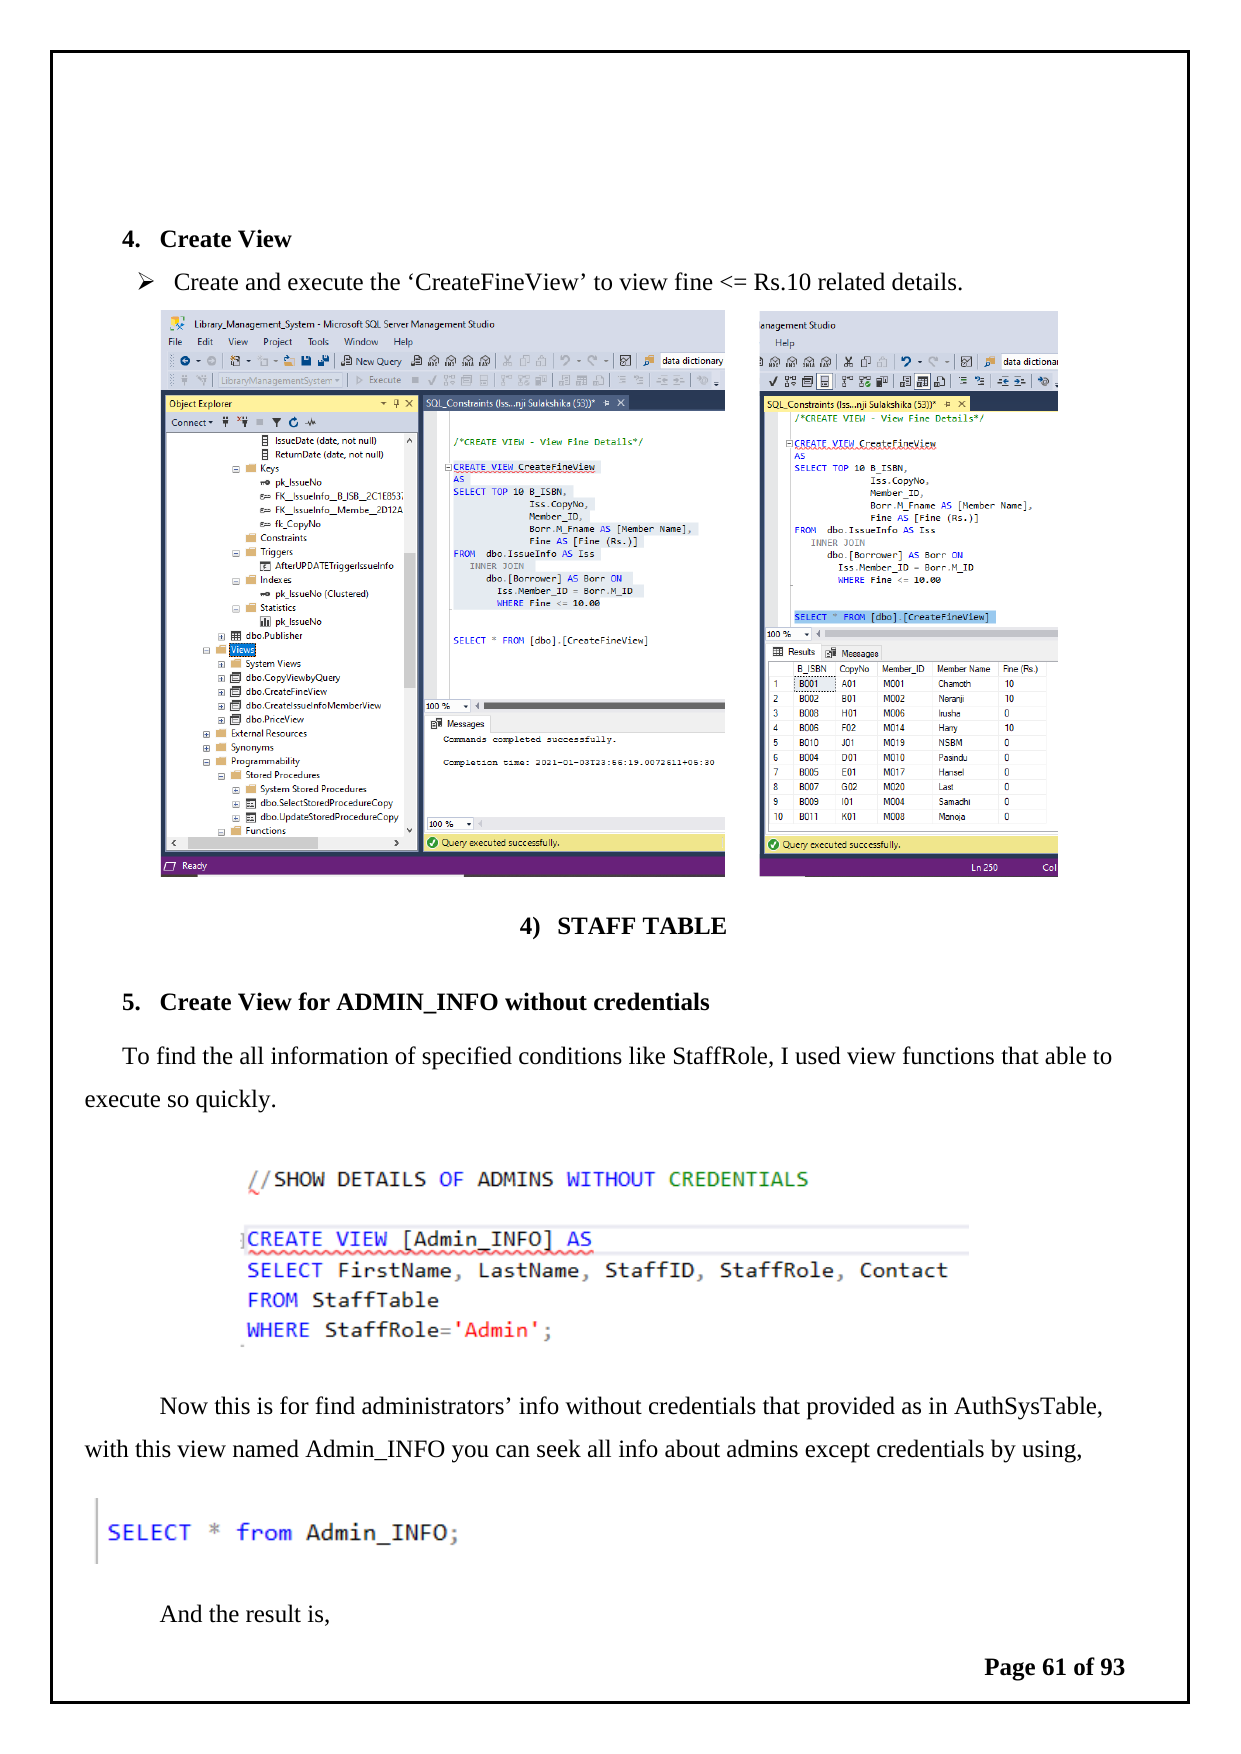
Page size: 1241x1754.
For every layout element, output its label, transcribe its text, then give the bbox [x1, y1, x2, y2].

picture [240, 1148, 969, 1357]
text Now this is for find administrators’ info without credentials that provided as in AuthSysTable, with this view named Admin_INFO you can seek all info about admins except credentials by using, [84, 1391, 1125, 1463]
list Create View for ADMIN_INFO without credentials [122, 987, 1125, 1016]
picture [759, 311, 1058, 877]
list Create and execute the ‘CreateFineView’ to view fine <= Rs.10 related details. [136, 267, 1125, 296]
subtitle STAFF TABLE [122, 911, 1125, 940]
text And the result is, [84, 1599, 1125, 1628]
picture [160, 310, 725, 877]
text To find the all information of specified conditions like StaffRole, I used view functions that able to execute so quickly. [84, 1041, 1125, 1113]
subtitle Create View [122, 224, 1125, 253]
picture [84, 1498, 485, 1564]
